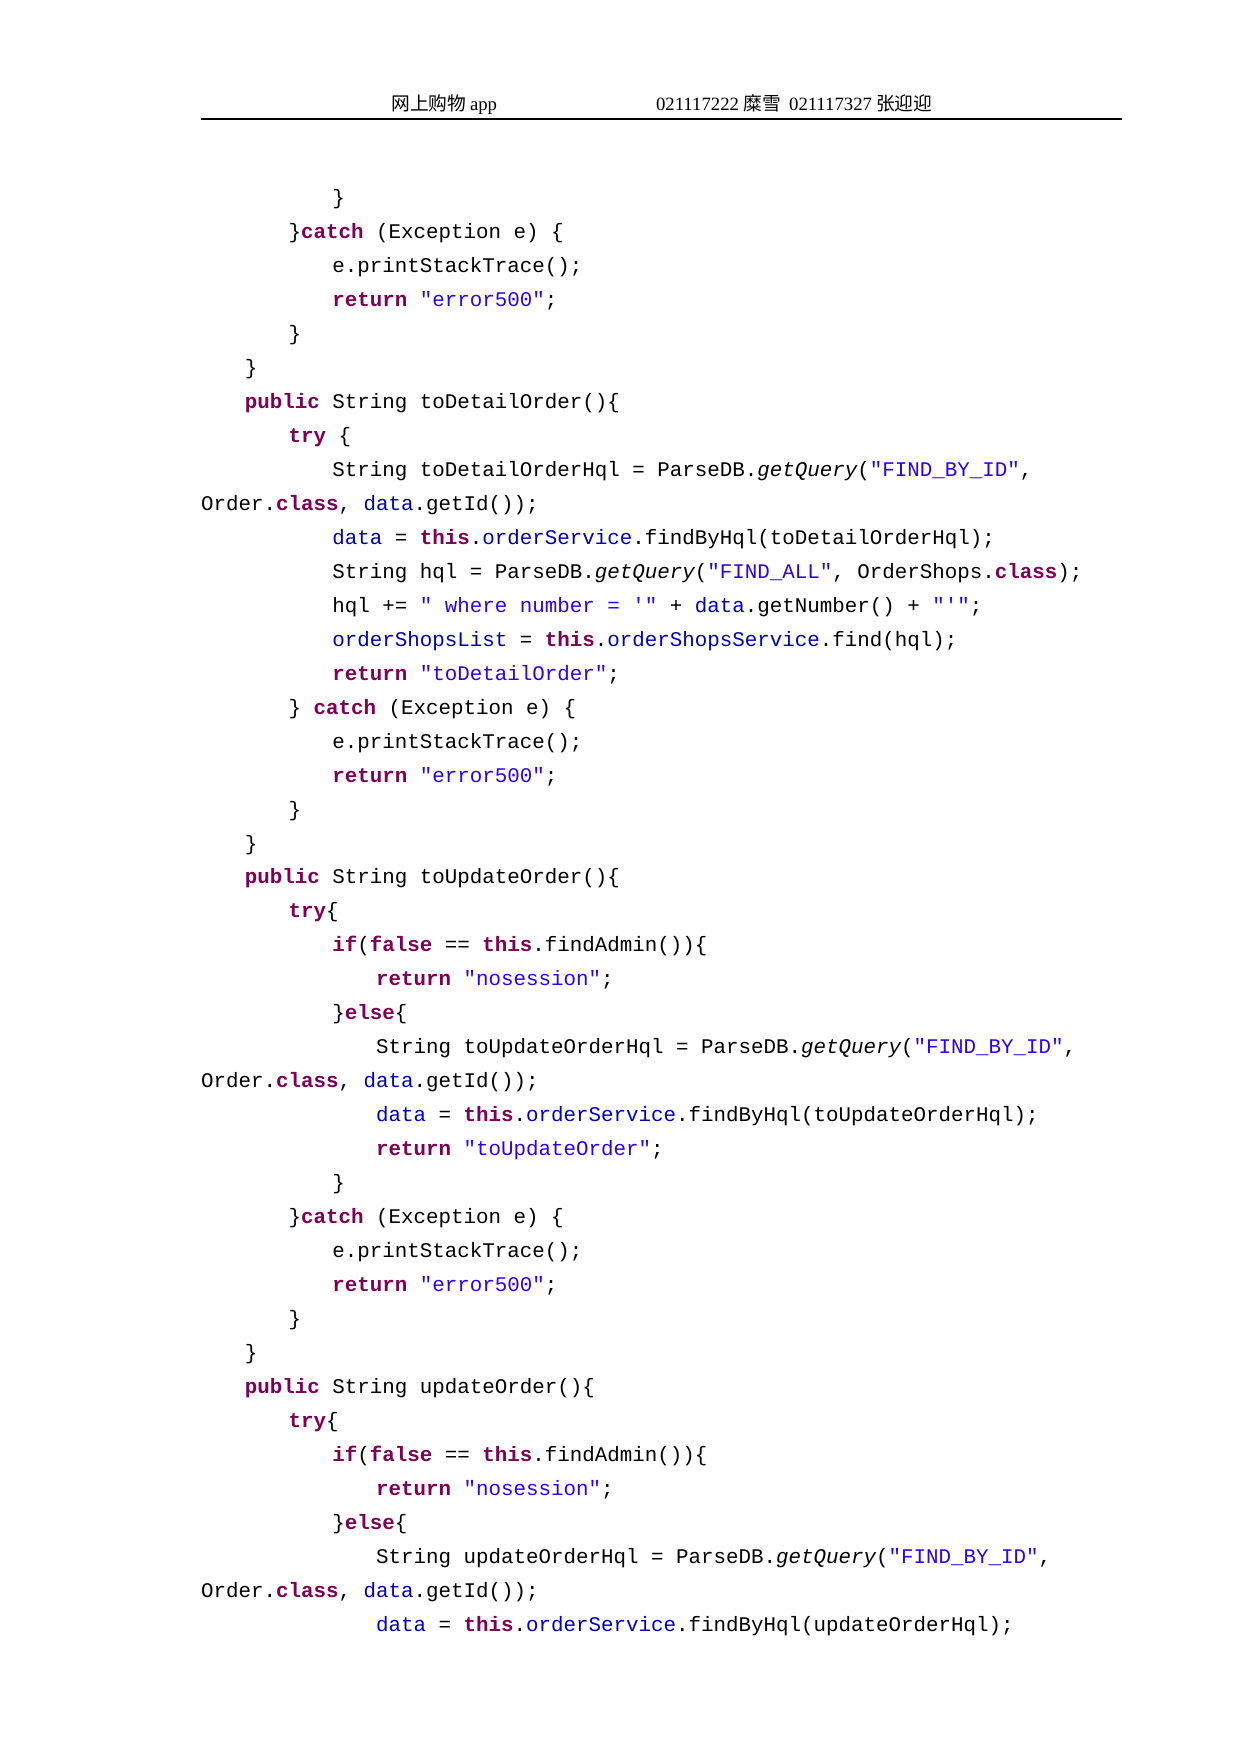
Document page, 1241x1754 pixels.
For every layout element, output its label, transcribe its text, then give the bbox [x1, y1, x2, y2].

text } [201, 793, 1122, 827]
text } [201, 1167, 1122, 1201]
text } [201, 182, 1122, 216]
text String updateOrderHql = ParseDB.getQuery("FIND_BY_ID", Order.class, data.getId()); [201, 1541, 1122, 1608]
text return "error500"; [201, 1269, 1122, 1303]
text } [201, 318, 1122, 352]
text return "toDetailOrder"; [201, 658, 1122, 692]
text String hql = ParseDB.getQuery("FIND_ALL", OrderShops.class); [201, 556, 1122, 590]
text } [201, 352, 1122, 386]
text }catch (Exception e) { [201, 1201, 1122, 1235]
text data = this.orderService.findByHql(toDetailOrderHql); [201, 522, 1122, 556]
text if(false == this.findAdmin()){ [201, 929, 1122, 963]
text String toUpdateOrderHql = ParseDB.getQuery("FIND_BY_ID", Order.class, data.getId()); [201, 1031, 1122, 1099]
text }catch (Exception e) { [201, 216, 1122, 250]
text return "error500"; [201, 759, 1122, 793]
text public String updateOrder(){ [201, 1371, 1122, 1405]
text hql += " where number = '" + data.getNumber() + "'"; [201, 590, 1122, 624]
text try{ [201, 895, 1122, 929]
text if(false == this.findAdmin()){ [201, 1439, 1122, 1473]
text try{ [201, 1405, 1122, 1439]
text return "error500"; [201, 284, 1122, 318]
text } [201, 1337, 1122, 1371]
text e.printStackTrace(); [201, 250, 1122, 284]
text return "nosession"; [201, 963, 1122, 997]
text } [201, 1303, 1122, 1337]
text }else{ [201, 1507, 1122, 1541]
text } [201, 827, 1122, 861]
text public String toDetailOrder(){ [201, 386, 1122, 420]
text return "toUpdateOrder"; [201, 1133, 1122, 1167]
text String toDetailOrderHql = ParseDB.getQuery("FIND_BY_ID", Order.class, data.getId()); [201, 454, 1122, 522]
text e.printStackTrace(); [201, 726, 1122, 759]
text } catch (Exception e) { [201, 692, 1122, 726]
text return "nosession"; [201, 1473, 1122, 1507]
text try { [201, 420, 1122, 454]
text }else{ [201, 997, 1122, 1031]
text public String toUpdateOrder(){ [201, 861, 1122, 895]
text data = this.orderService.findByHql(toUpdateOrderHql); [201, 1099, 1122, 1133]
text e.printStackTrace(); [201, 1235, 1122, 1269]
text data = this.orderService.findByHql(updateOrderHql); [201, 1608, 1122, 1642]
text orderShopsList = this.orderShopsService.find(hql); [201, 624, 1122, 658]
